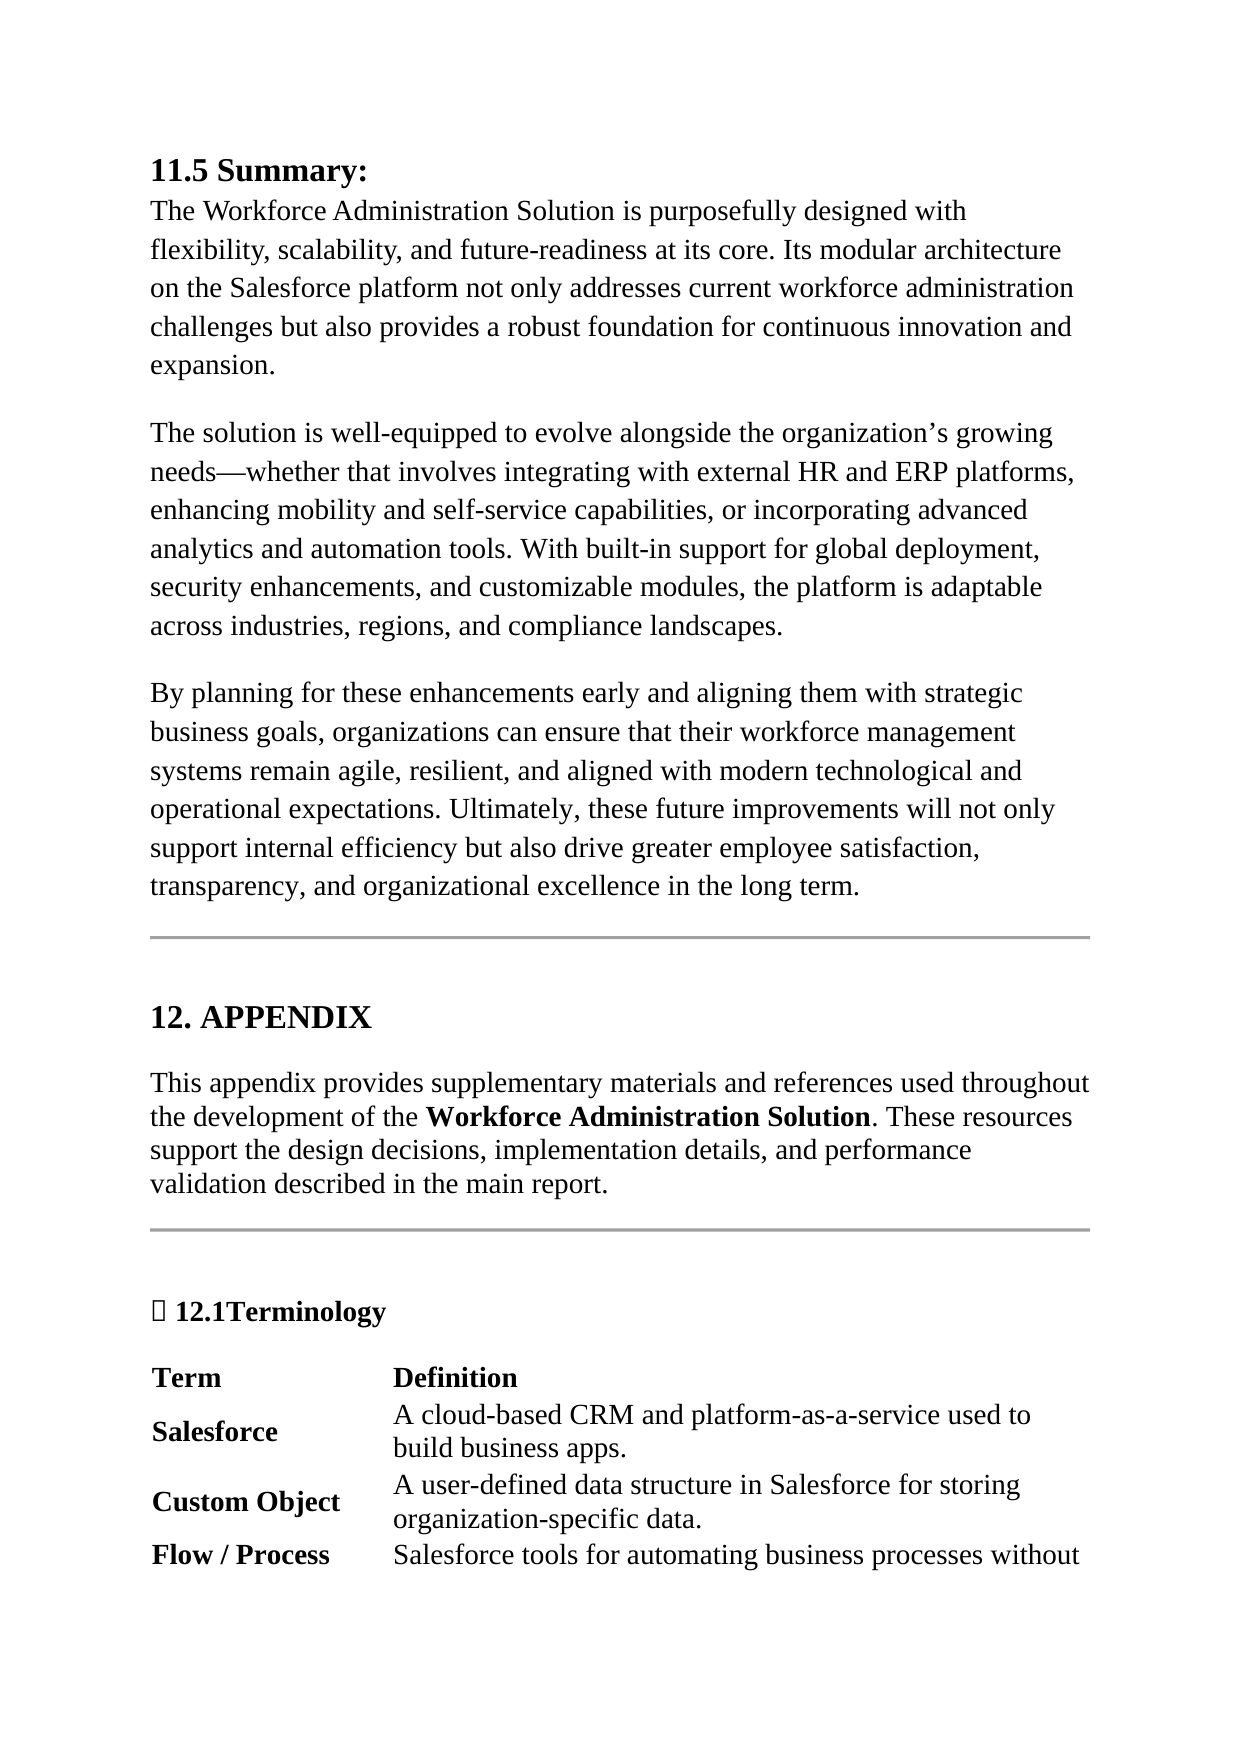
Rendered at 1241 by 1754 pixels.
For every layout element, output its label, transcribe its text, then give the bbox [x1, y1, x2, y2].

table_cell Flow / Process Builder [150, 1536, 391, 1573]
text 11.5 Summary: The Workforce Administration Solution is purposefully designed with flexibility, scalability, and future-readiness at its core. Its modular architecture on the Salesforce platform not only addresses current workforce administration challenges but also provides a robust foundation for continuous innovation and expansion. [150, 150, 1090, 381]
text 12. APPENDIX [150, 998, 1090, 1036]
text 📁 12.1Terminology [150, 1290, 1090, 1330]
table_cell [391, 1536, 1090, 1573]
text By planning for these enhancements early and aligning them with strategic business goals, organizations can ensure that their workforce management systems remain agile, resilient, and aligned with modern technological and operational expectations. Ultimately, these future improvements will not only support internal efficiency but also drive greater employee satisfaction, transparency, and organizational excellence in the long term. [150, 676, 1090, 902]
table_header Definition [391, 1359, 1090, 1396]
table_cell Custom Object [150, 1466, 391, 1536]
text This appendix provides supplementary materials and references used throughout the development of the Workforce Administration Solution. These resources support the design decisions, implementation details, and performance validation described in the main report. [150, 1065, 1090, 1199]
text The solution is well-equipped to evolve alongside the organization’s growing needs—whether that involves integrating with external HR and ERP platforms, enhancing mobility and self-service capabilities, or incorporating advanced analytics and automation tools. With built-in support for global deployment, security enhancements, and customizable modules, the platform is adaptable across industries, regions, and compliance landscapes. [150, 415, 1090, 641]
table_cell A cloud-based CRM and platform-as-a-service used to build business apps. [391, 1396, 1090, 1466]
table_cell A user-defined data structure in Salesforce for storing organization-specific data. [391, 1466, 1090, 1536]
table_header Term [150, 1359, 391, 1396]
table_cell Salesforce [150, 1396, 391, 1466]
